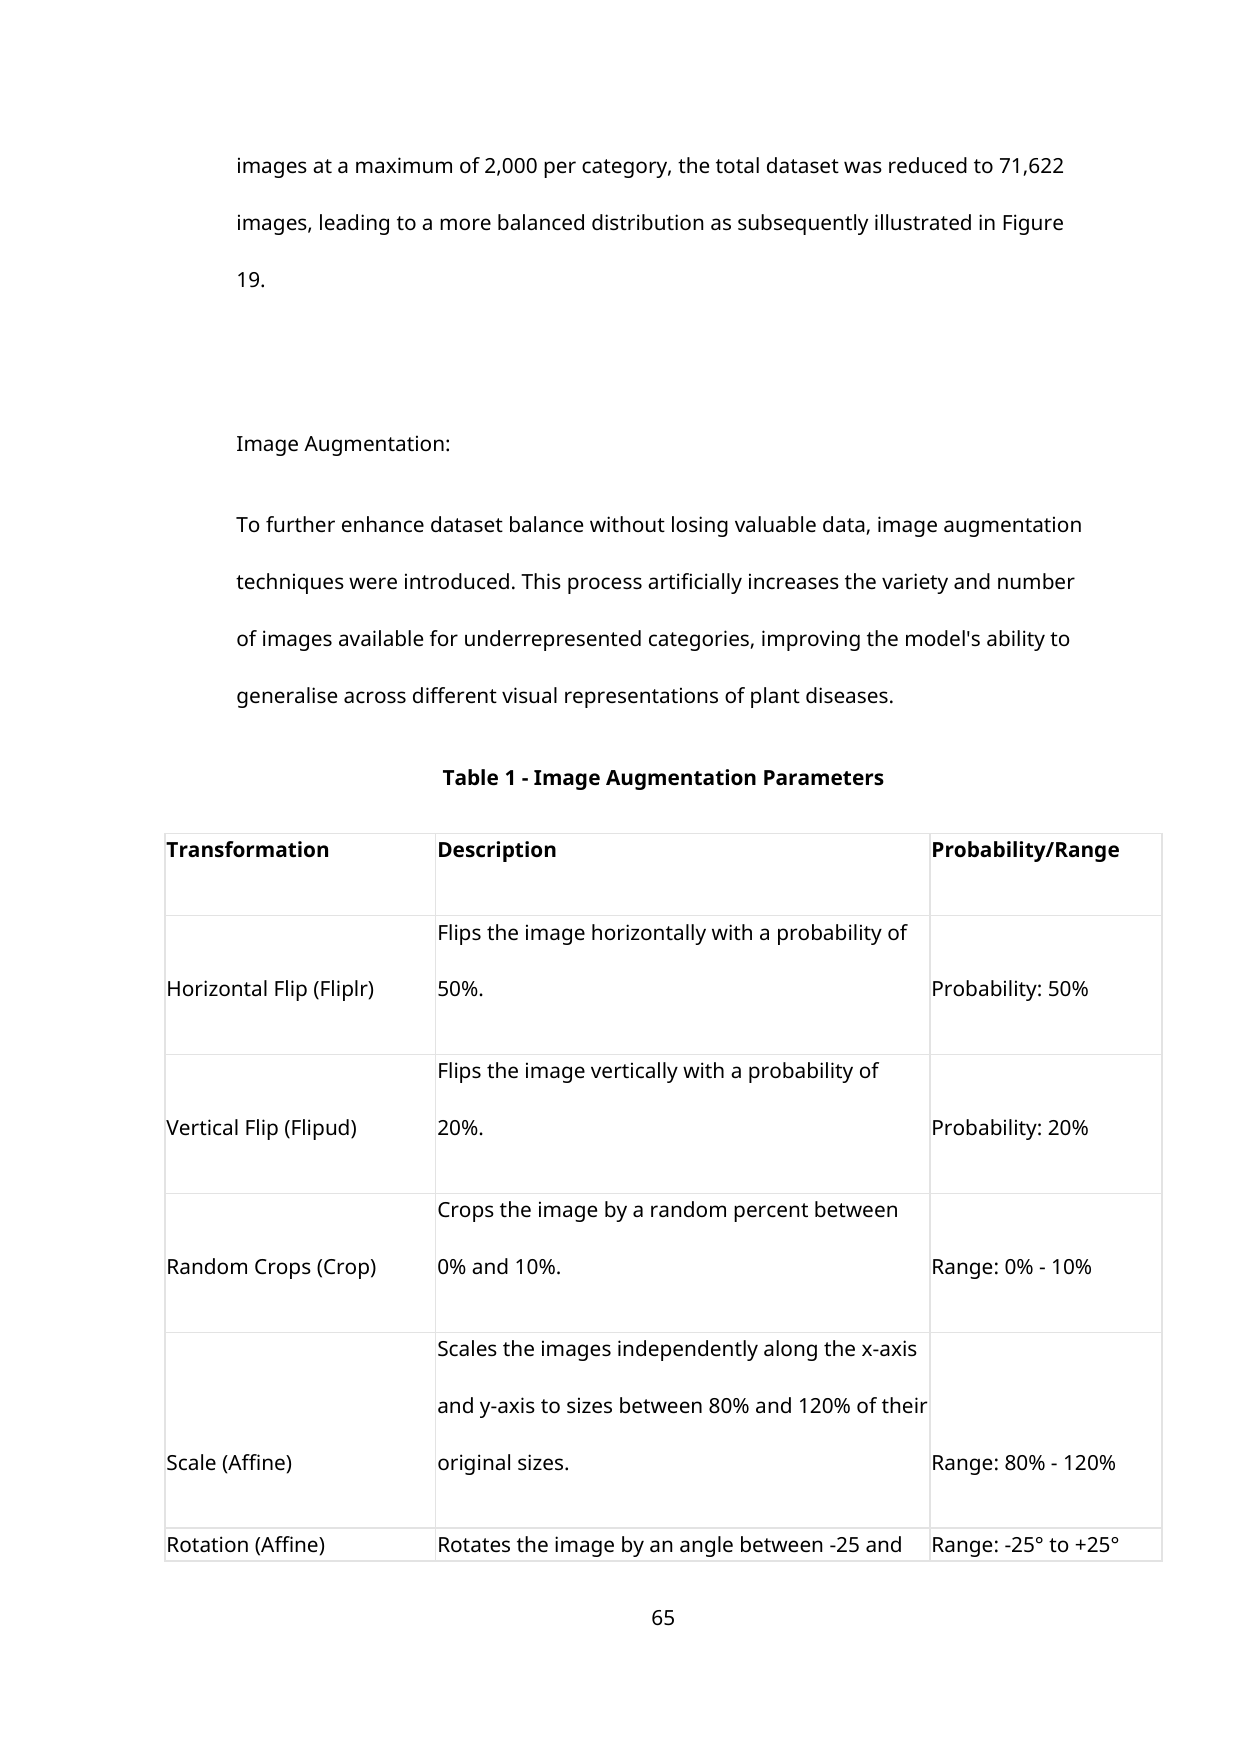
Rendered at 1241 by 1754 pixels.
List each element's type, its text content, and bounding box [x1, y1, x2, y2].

text Image Augmentation: [236, 429, 1090, 457]
table_cell Vertical Flip (Flipud) [166, 1055, 435, 1192]
text Table 1 - Image Augmentation Parameters [236, 763, 1090, 792]
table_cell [436, 1529, 929, 1560]
table_header Transformation [166, 834, 435, 914]
table_cell Probability: 20% [931, 1055, 1161, 1192]
table_cell Range: 80% - 120% [931, 1333, 1161, 1527]
table_header Probability/Range [931, 834, 1161, 914]
table_cell Random Crops (Crop) [166, 1194, 435, 1331]
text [236, 151, 1090, 293]
table_cell Rotation (Affine) [166, 1529, 435, 1560]
table_cell Flips the image horizontally with a probability of 50%. [436, 916, 929, 1053]
table_header Description [436, 834, 929, 914]
table_cell Scales the images independently along the x-axis and y-axis to sizes between 80% and 120% of their original sizes. [436, 1333, 929, 1527]
table_cell Crops the image by a random percent between 0% and 10%. [436, 1194, 929, 1331]
table_cell Scale (Affine) [166, 1333, 435, 1527]
table_cell Range: 0% - 10% [931, 1194, 1161, 1331]
table_cell Horizontal Flip (Fliplr) [166, 916, 435, 1053]
table_cell Probability: 50% [931, 916, 1161, 1053]
text To further enhance dataset balance without losing valuable data, image augmentation techniques were introduced. This process artificially increases the variety and number of images available for underrepresented categories, improving the model's ability to generalise across different visual representations of plant diseases. [236, 511, 1090, 710]
table_cell Range: -25° to +25° [931, 1529, 1161, 1560]
table_cell Flips the image vertically with a probability of 20%. [436, 1055, 929, 1192]
